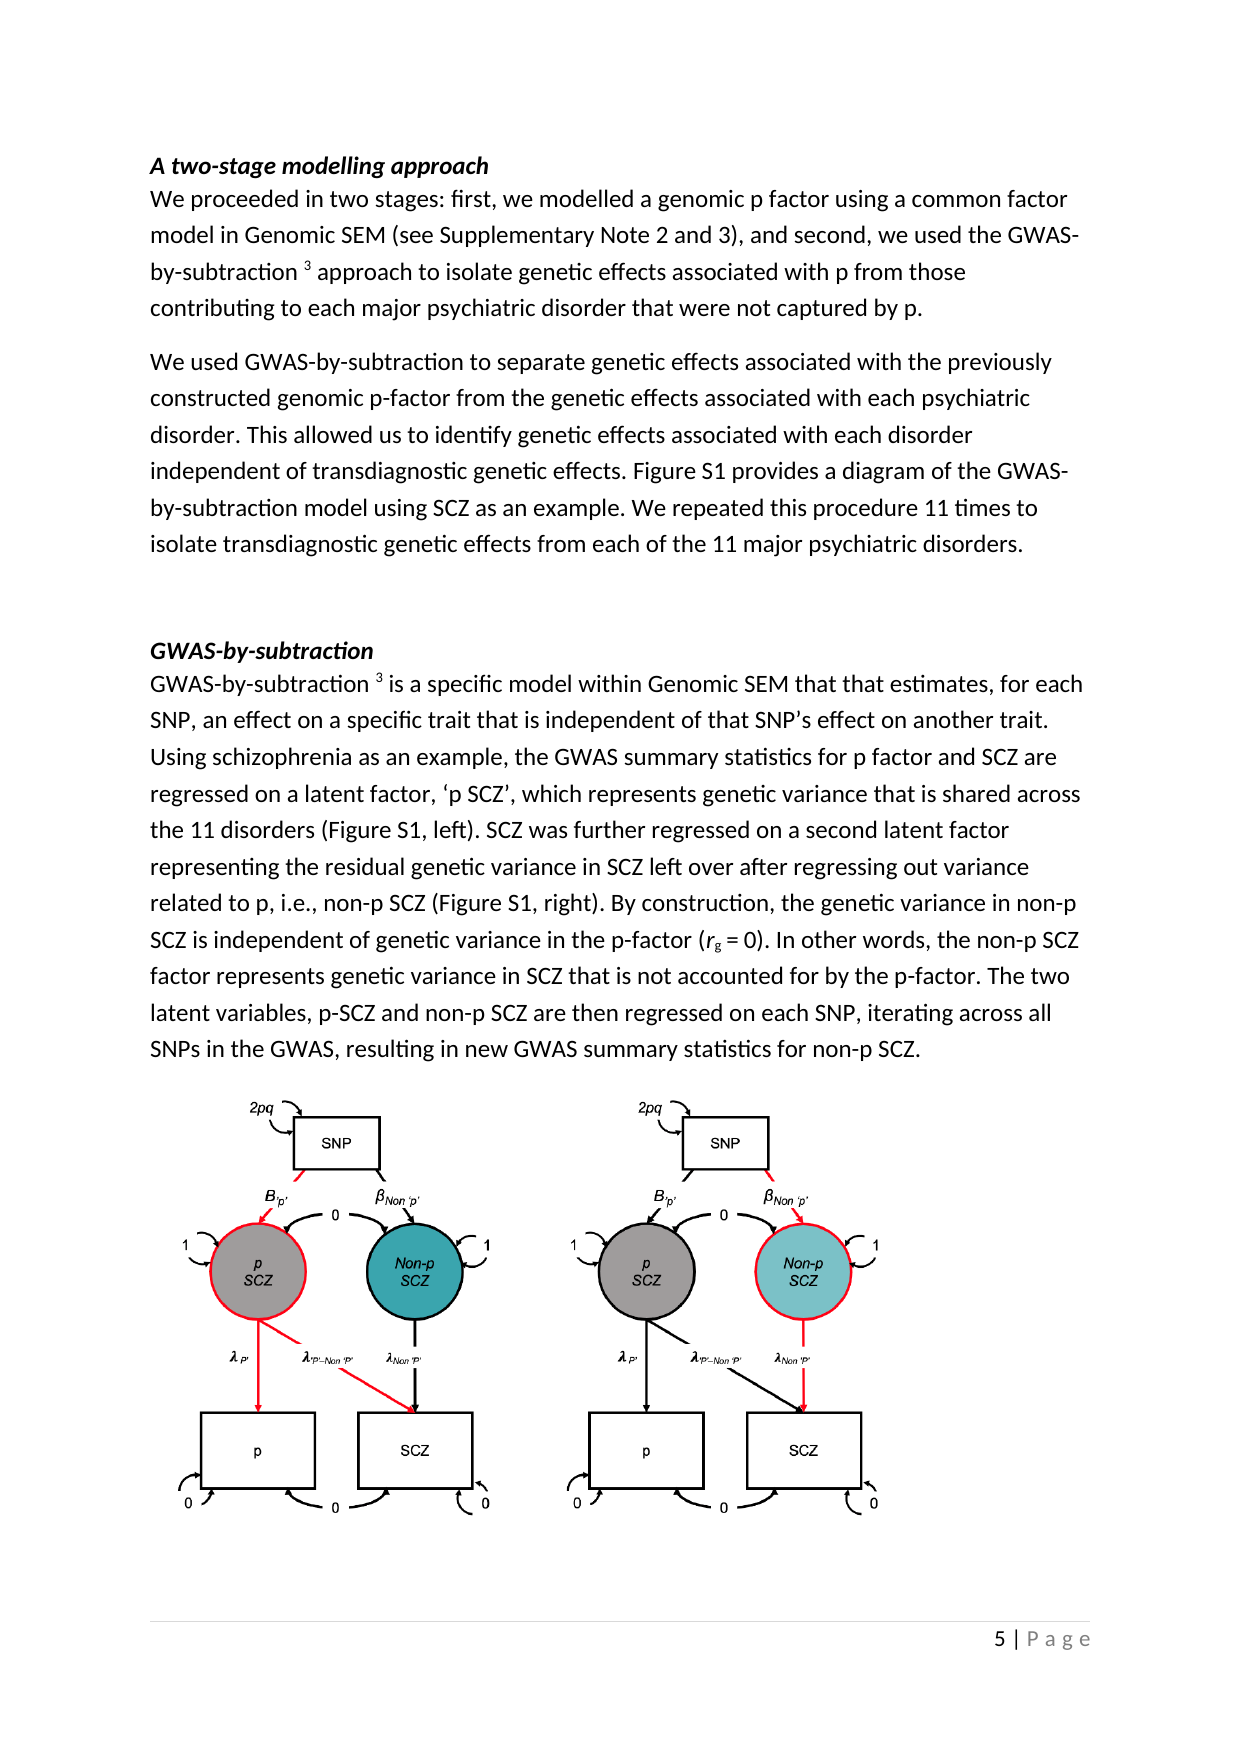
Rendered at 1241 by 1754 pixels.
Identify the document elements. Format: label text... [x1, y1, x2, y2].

picture [150, 1086, 901, 1526]
subtitle GWAS-by-subtraction [150, 635, 1090, 666]
text We used GWAS-by-subtraction to separate genetic effects associated with the previously constructed genomic p-factor from the genetic effects associated with each psychiatric disorder. This allowed us to identify genetic effects associated with each disorder independent of transdiagnostic genetic effects. Figure S1 provides a diagram of the GWAS-by-subtraction model using SCZ as an example. We repeated this procedure 11 times to isolate transdiagnostic genetic effects from each of the 11 major psychiatric disorders. [150, 346, 1090, 559]
subtitle A two-stage modelling approach [150, 150, 1090, 181]
text GWAS-by-subtraction 3 is a specific model within Genomic SEM that that estimates, for each SNP, an effect on a specific trait that is independent of that SNP’s effect on another trait. Using schizophrenia as an example, the GWAS summary statistics for p factor and SCZ are regressed on a latent factor, ‘p SCZ’, which represents genetic variance that is shared across the 11 disorders (Figure S1, left). SCZ was further regressed on a second latent factor representing the residual genetic variance in SCZ left over after regressing out variance related to p, i.e., non-p SCZ (Figure S1, right). By construction, the genetic variance in non-p SCZ is independent of genetic variance in the p-factor (rg = 0). In other words, the non-p SCZ factor represents genetic variance in SCZ that is not accounted for by the p-factor. The two latent variables, p-SCZ and non-p SCZ are then regressed on each SNP, iterating across all SNPs in the GWAS, resulting in new GWAS summary statistics for non-p SCZ. [150, 668, 1090, 1064]
text We proceeded in two stages: first, we modelled a genomic p factor using a common factor model in Genomic SEM (see Supplementary Note 2 and 3), and second, we used the GWAS-by-subtraction 3 approach to isolate genetic effects associated with p from those contributing to each major psychiatric disorder that were not captured by p. [150, 183, 1090, 323]
